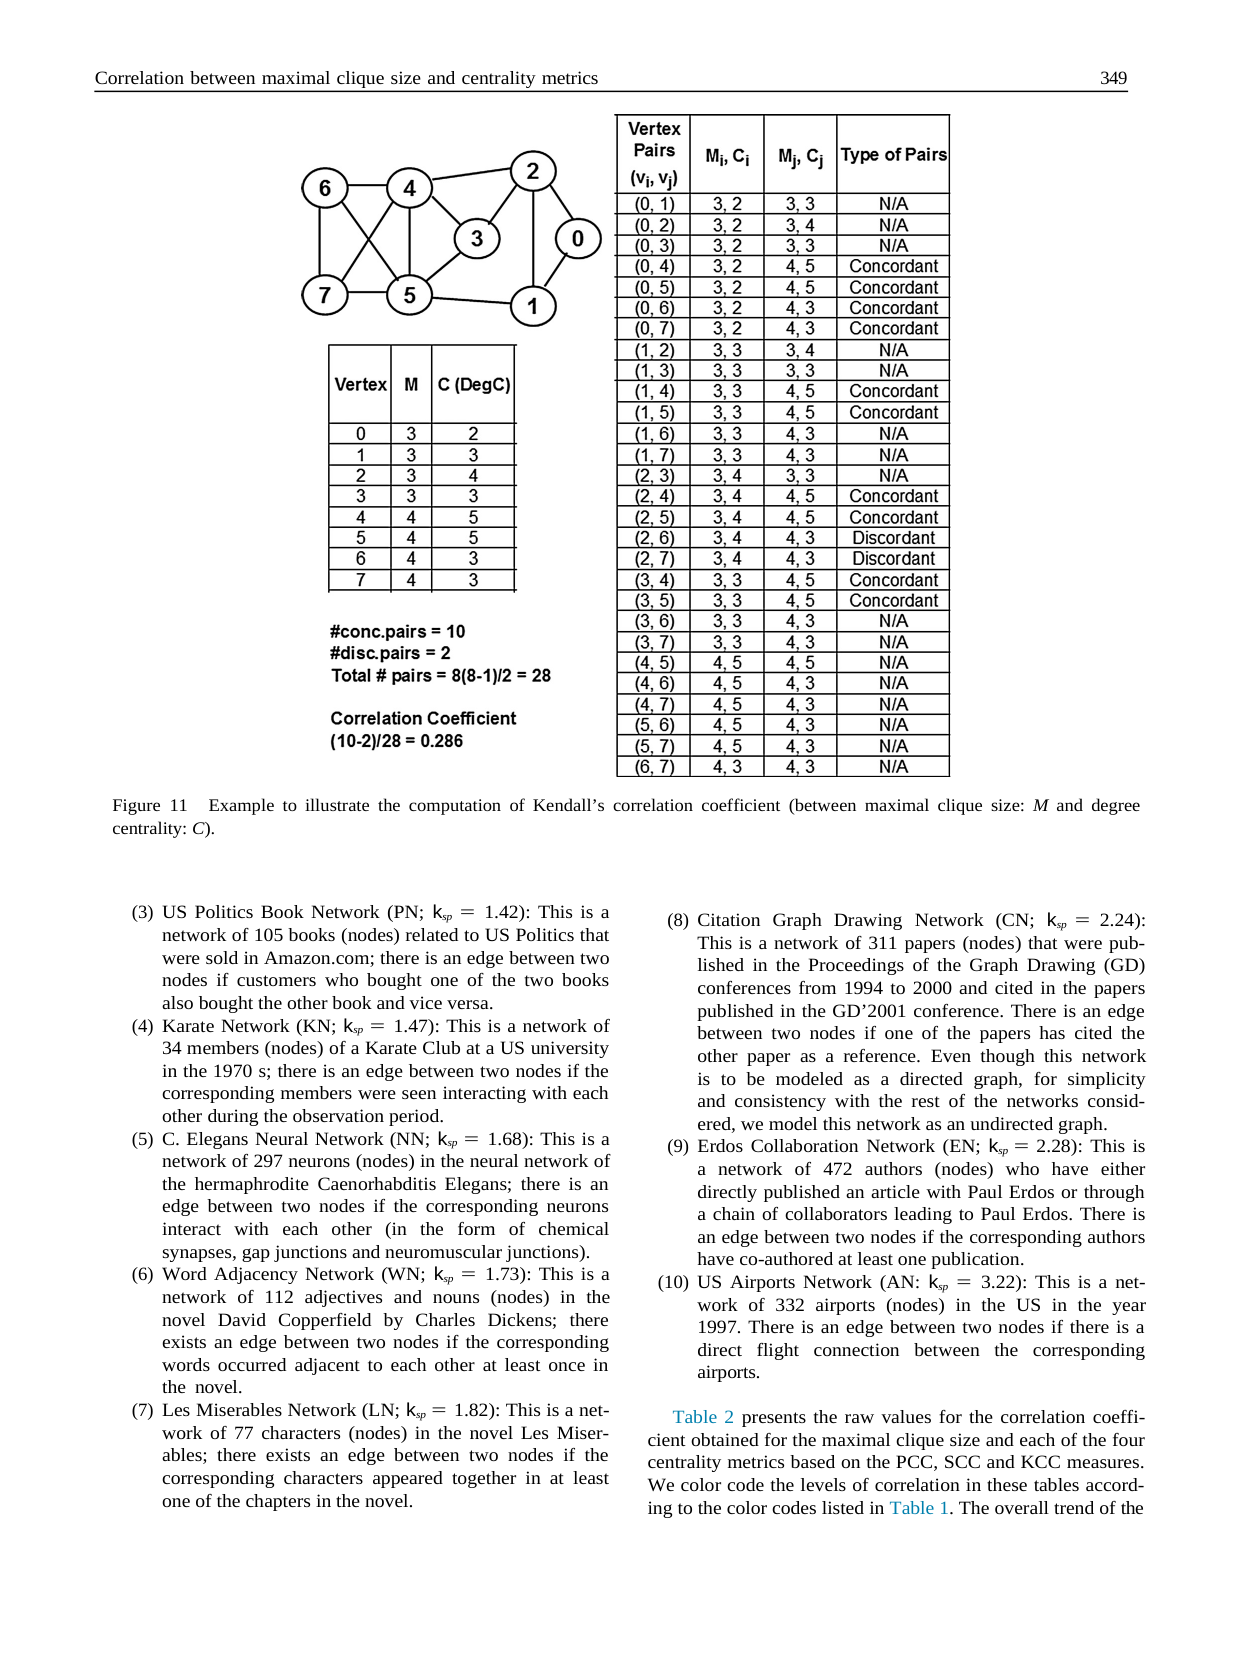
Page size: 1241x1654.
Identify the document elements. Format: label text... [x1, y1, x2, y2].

picture [301, 114, 951, 777]
list US Airports Network (AN: ksp = 3.22): This is a net- work of 332 airports (nodes) in the US in the year 1997. There is an edge between two nodes if there is a direct flight connection between the corresponding airports. [658, 1271, 1146, 1383]
text Table 2 presents the raw values for the correlation coeffi- cient obtained for the maximal clique size and each of the four centrality metrics based on the PCC, SCC and KCC measures. We color code the levels of correlation in these tables accord- ing to the color codes listed in Table 1. The overall trend of the [647, 1406, 1146, 1518]
list Karate Network (KN; ksp = 1.47): This is a network of 34 members (nodes) of a Karate Club at a US university in the 1970 s; there is an edge between two nodes if the corresponding members were seen interacting with each other during the observation period. [132, 1014, 610, 1126]
list Citation Graph Drawing Network (CN; ksp = 2.24): This is a network of 311 papers (nodes) that were pub- lished in the Proceedings of the Graph Drawing (GD) conferences from 1994 to 2000 and cited in the papers published in the GD’2001 conference. There is an edge between two nodes if one of the papers has cited the other paper as a reference. Even though this network is to be modeled as a directed graph, for simplicity and consistency with the rest of the networks consid- ered, we model this network as an undirected graph. [667, 909, 1146, 1134]
text Figure 11 Example to illustrate the computation of Kendall’s correlation coefficient (between maximal clique size: M and degree centrality: C). [112, 795, 1146, 838]
list Word Adjacency Network (WN; ksp = 1.73): This is a network of 112 adjectives and nouns (nodes) in the novel David Copperfield by Charles Dickens; there exists an edge between two nodes if the corresponding words occurred adjacent to each other at least once in the novel. [132, 1263, 610, 1398]
list Erdos Collaboration Network (EN; ksp = 2.28): This is a network of 472 authors (nodes) who have either directly published an article with Paul Erdos or through a chain of collaborators leading to Paul Erdos. There is an edge between two nodes if the corresponding authors have co-authored at least one publication. [667, 1135, 1146, 1270]
list US Politics Book Network (PN; ksp = 1.42): This is a network of 105 books (nodes) related to US Politics that were sold in Amazon.com; there is an edge between two nodes if customers who bought one of the two books also bought the other book and vice versa. [132, 901, 610, 1013]
list C. Elegans Neural Network (NN; ksp = 1.68): This is a network of 297 neurons (nodes) in the neural network of the hermaphrodite Caenorhabditis Elegans; there is an edge between two nodes if the corresponding neurons interact with each other (in the form of chemical synapses, gap junctions and neuromuscular junctions). [132, 1127, 610, 1262]
list Les Miserables Network (LN; ksp = 1.82): This is a net- work of 77 characters (nodes) in the novel Les Miser- ables; there exists an edge between two nodes if the corresponding characters appeared together in at least one of the chapters in the novel. [132, 1399, 610, 1511]
